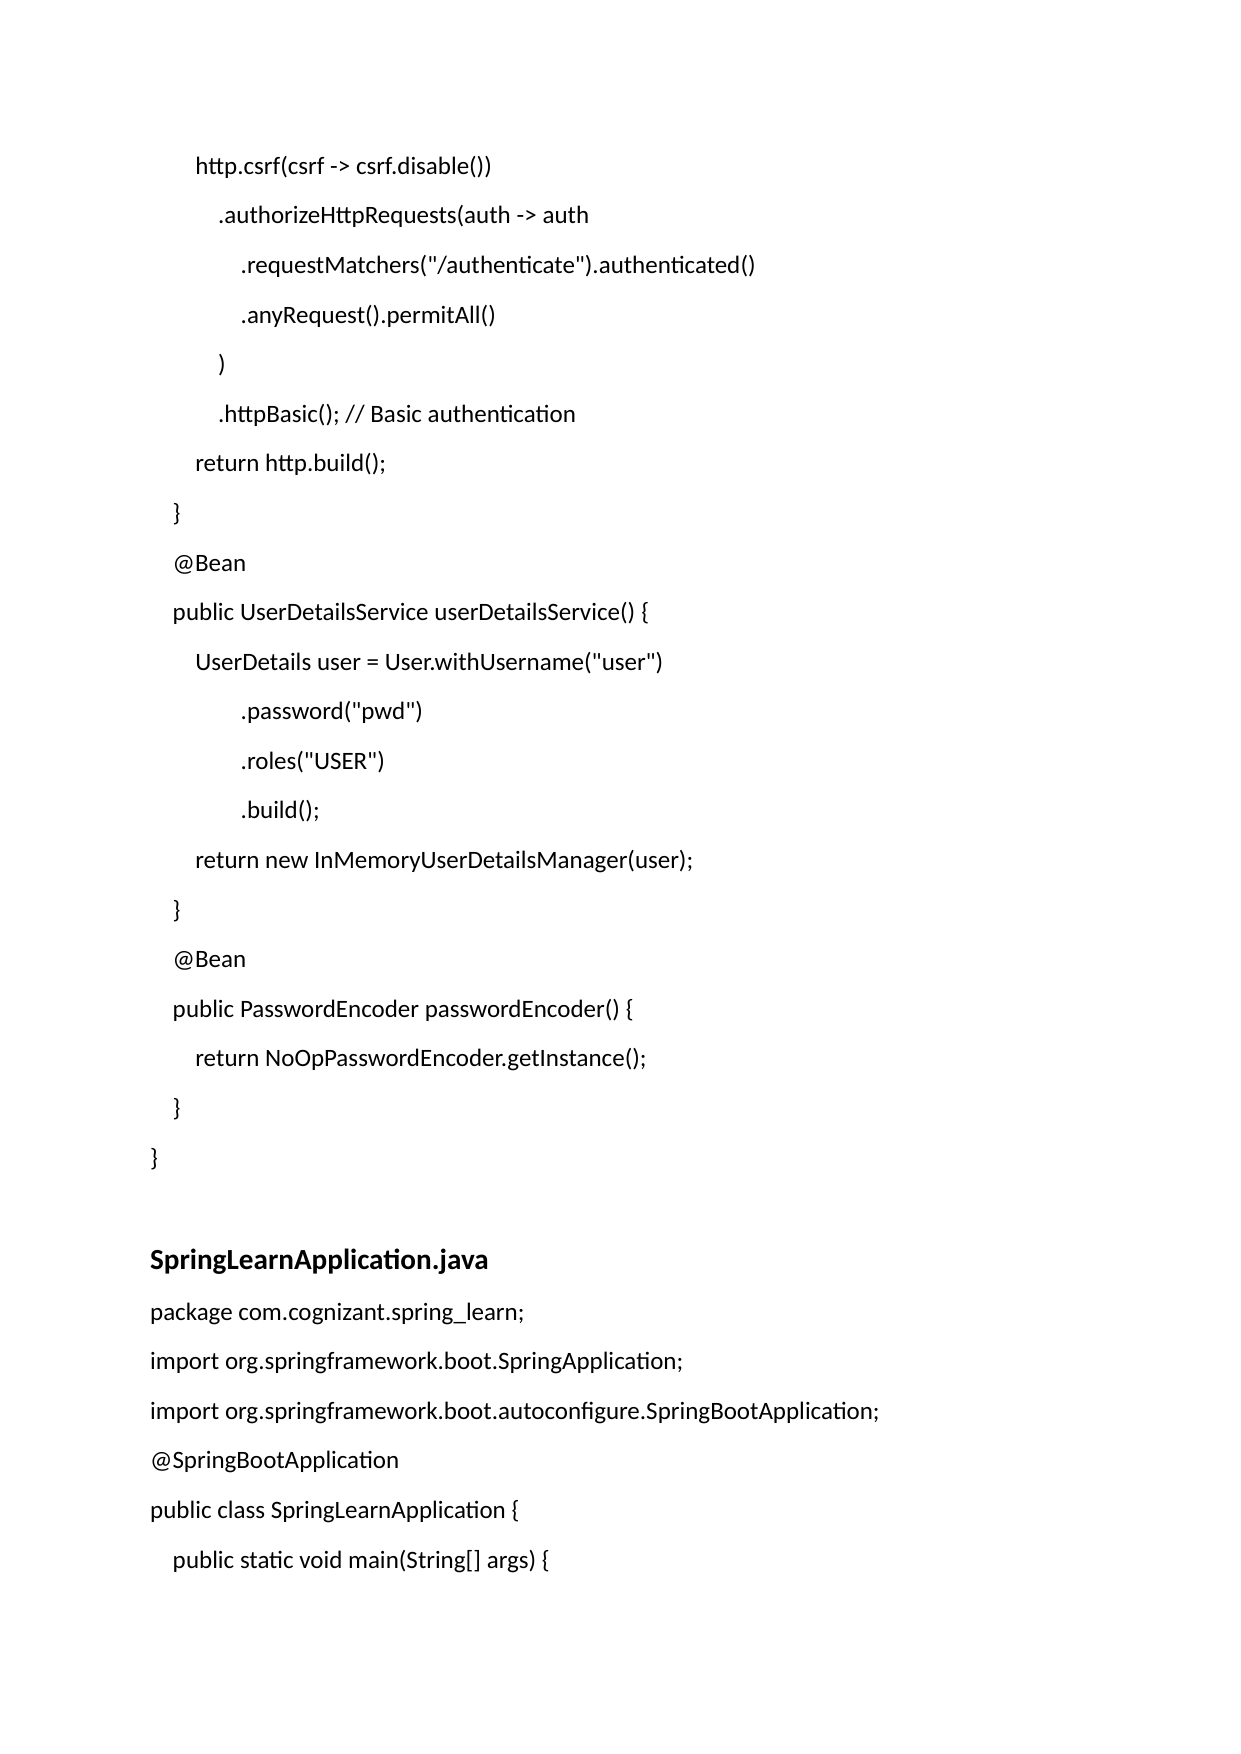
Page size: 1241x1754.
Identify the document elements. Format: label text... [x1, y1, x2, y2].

text http.csrf(csrf -> csrf.disable()) [150, 150, 1090, 181]
text import org.springframework.boot.autoconfigure.SpringBootApplication; [150, 1395, 1090, 1426]
text public PasswordEncoder passwordEncoder() { [150, 993, 1090, 1023]
text return new InMemoryUserDetailsManager(user); [150, 844, 1090, 875]
text @Bean [150, 943, 1090, 974]
text public static void main(String[] args) { [150, 1544, 1090, 1574]
text SpringLearnApplication.java [150, 1241, 1090, 1276]
text .password("pwd") [150, 695, 1090, 726]
text } [150, 894, 1090, 924]
text package com.cognizant.spring_learn; [150, 1296, 1090, 1326]
text UserDetails user = User.withUsername("user") [150, 646, 1090, 676]
text ) [150, 348, 1090, 379]
text .authorizeHttpRequests(auth -> auth [150, 199, 1090, 230]
text @Bean [150, 547, 1090, 577]
text } [150, 497, 1090, 528]
text .roles("USER") [150, 745, 1090, 776]
text public class SpringLearnApplication { [150, 1494, 1090, 1525]
text .requestMatchers("/authenticate").authenticated() [150, 249, 1090, 280]
text return NoOpPasswordEncoder.getInstance(); [150, 1042, 1090, 1073]
text @SpringBootApplication [150, 1445, 1090, 1475]
text return http.build(); [150, 447, 1090, 478]
text .build(); [150, 794, 1090, 825]
text } [150, 1092, 1090, 1123]
text .anyRequest().permitAll() [150, 299, 1090, 329]
text public UserDetailsService userDetailsService() { [150, 596, 1090, 627]
text import org.springframework.boot.SpringApplication; [150, 1346, 1090, 1376]
text } [150, 1142, 1090, 1172]
text .httpBasic(); // Basic authentication [150, 398, 1090, 428]
